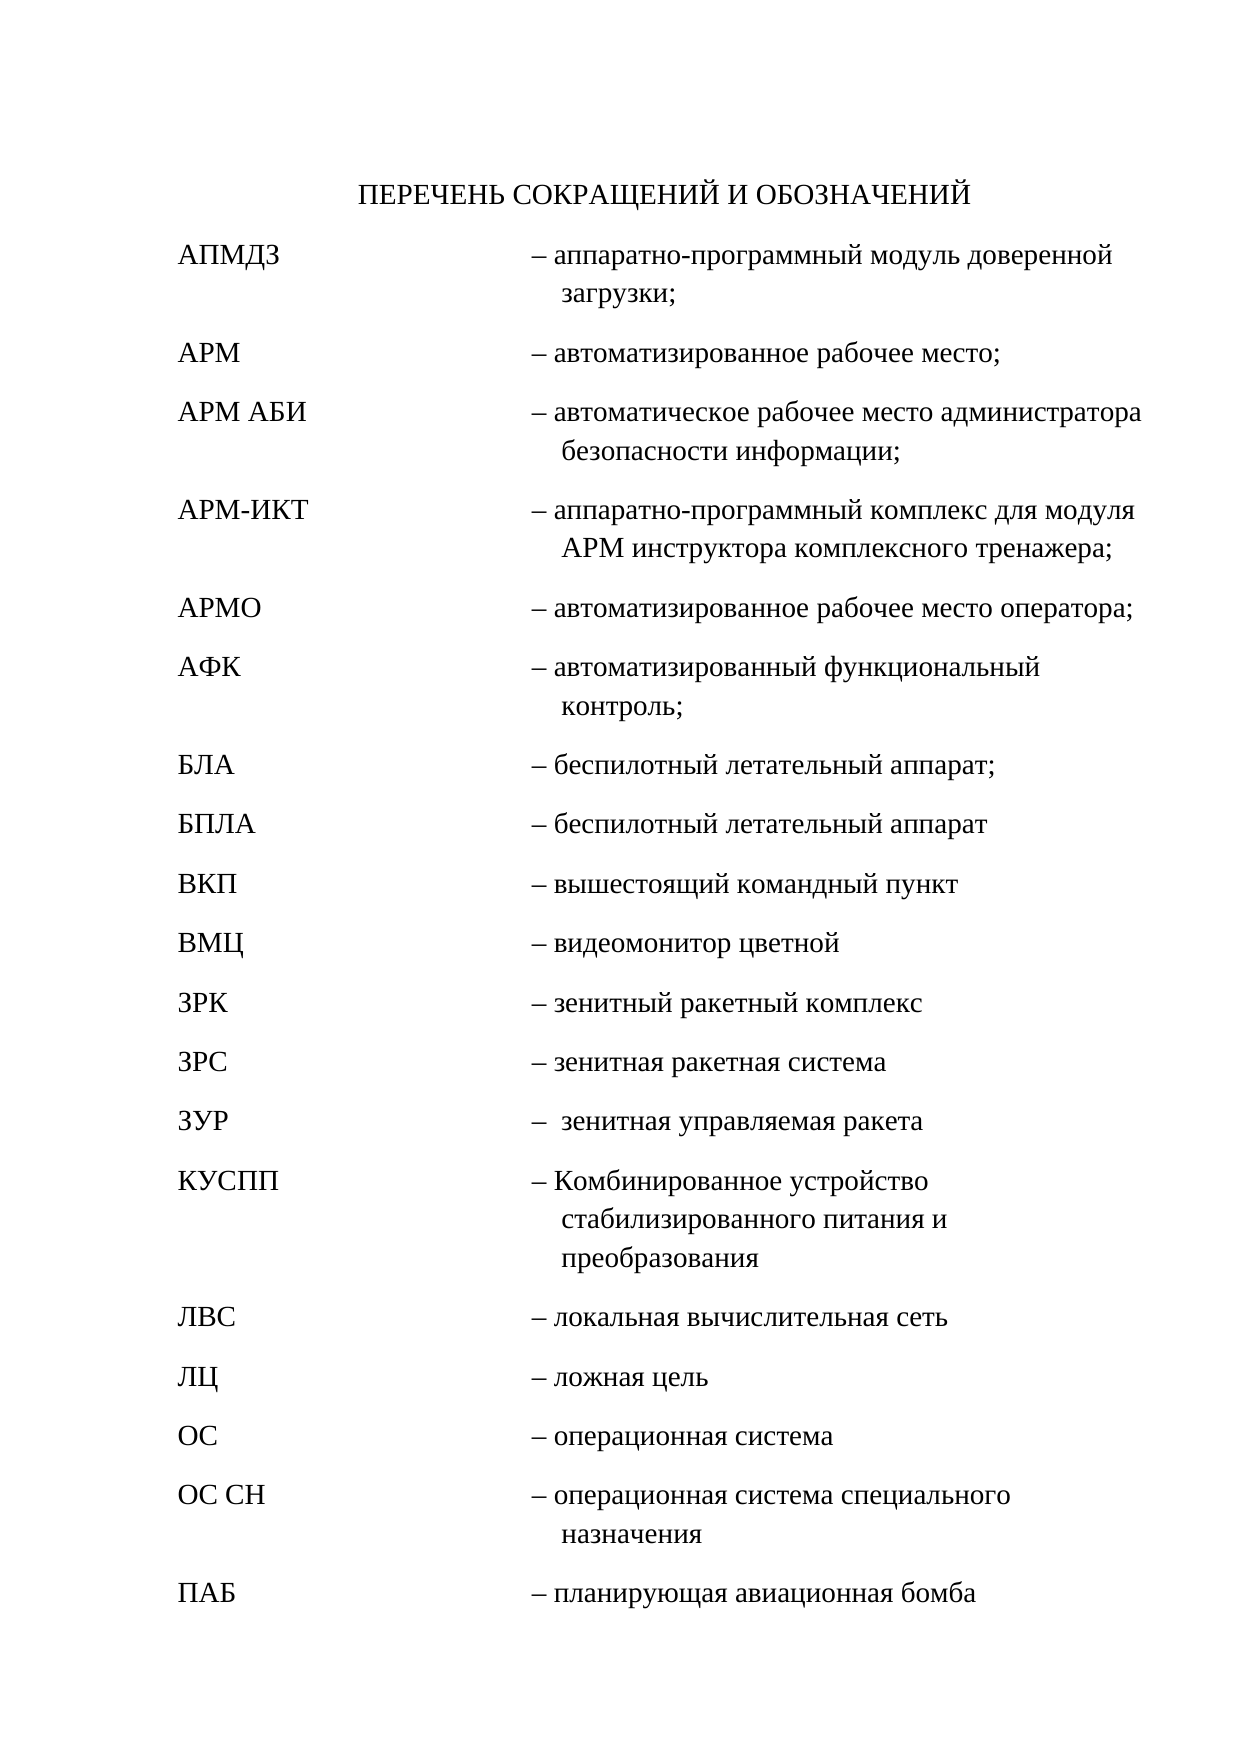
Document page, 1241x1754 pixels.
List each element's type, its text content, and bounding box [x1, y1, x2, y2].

text АФК – автоматизированный функциональный контроль; [177, 649, 1152, 721]
text АПМДЗ – аппаратно-программный модуль доверенной загрузки; [177, 237, 1152, 309]
text КУСПП – Комбинированное устройство стабилизированного питания и преобразования [177, 1163, 1152, 1273]
text АРМ – автоматизированное рабочее место; [177, 335, 1152, 368]
text АРМ АБИ – автоматическое рабочее место администратора безопасности информации; [177, 394, 1152, 466]
text АРМО – автоматизированное рабочее место оператора; [177, 590, 1152, 623]
text ОС СН – операционная система специального назначения [177, 1477, 1152, 1549]
text АРМ-ИКТ – аппаратно-программный комплекс для модуля АРМ инструктора комплексного тренажера; [177, 492, 1152, 564]
text ЛВС – локальная вычислительная сеть [177, 1299, 1152, 1333]
text ВМЦ – видеомонитор цветной [177, 925, 1152, 959]
text ЗРС – зенитная ракетная система [177, 1044, 1152, 1078]
text ПЕРЕЧЕНЬ СОКРАЩЕНИЙ И ОБОЗНАЧЕНИЙ [177, 177, 1152, 211]
text ЗУР – зенитная управляемая ракета [177, 1103, 1152, 1137]
text БЛА – беспилотный летательный аппарат; [177, 747, 1152, 781]
text БПЛА – беспилотный летательный аппарат [177, 807, 1152, 840]
text ВКП – вышестоящий командный пункт [177, 866, 1152, 899]
text ЛЦ – ложная цель [177, 1359, 1152, 1392]
text ОС – операционная система [177, 1418, 1152, 1452]
text ПАБ – планирующая авиационная бомба [177, 1575, 1152, 1609]
text ЗРК – зенитный ракетный комплекс [177, 985, 1152, 1018]
